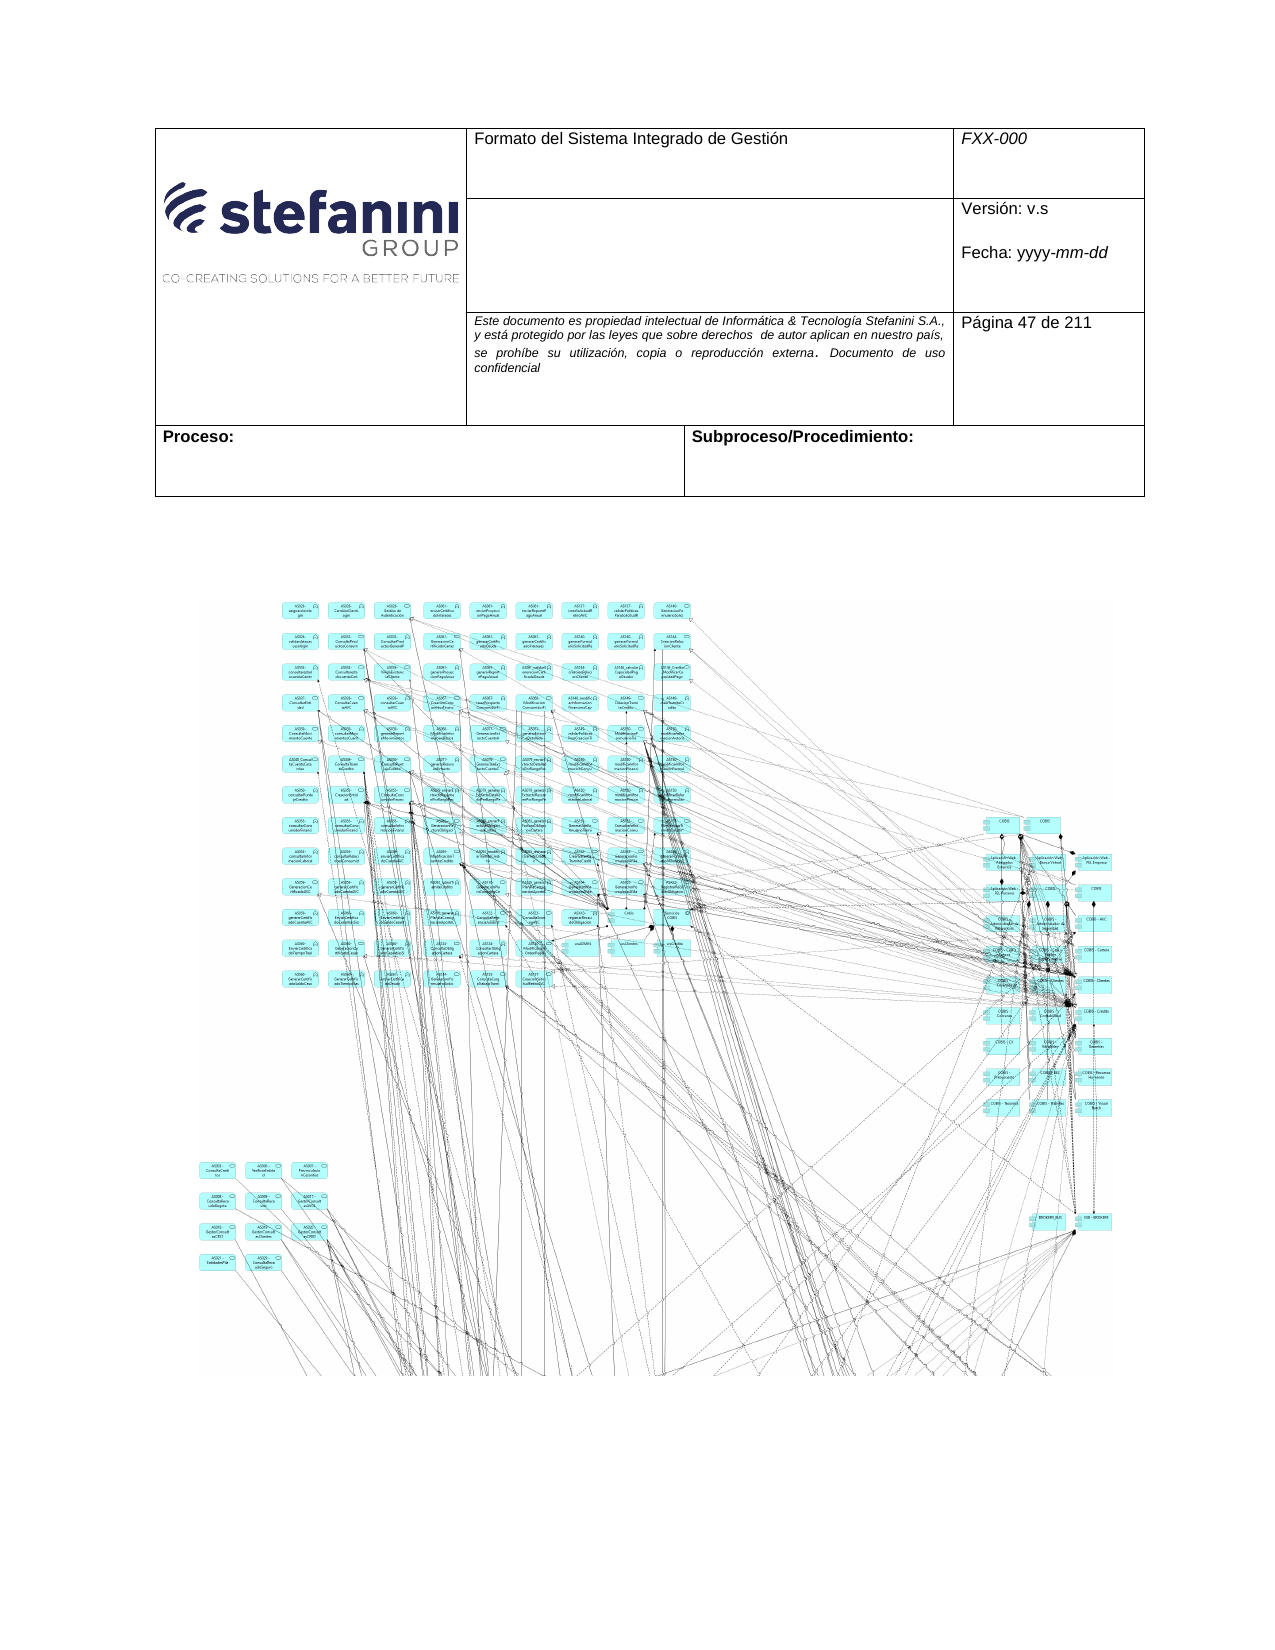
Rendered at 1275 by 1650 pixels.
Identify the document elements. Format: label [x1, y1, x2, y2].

picture [162, 182, 460, 286]
picture [196, 599, 1115, 1376]
